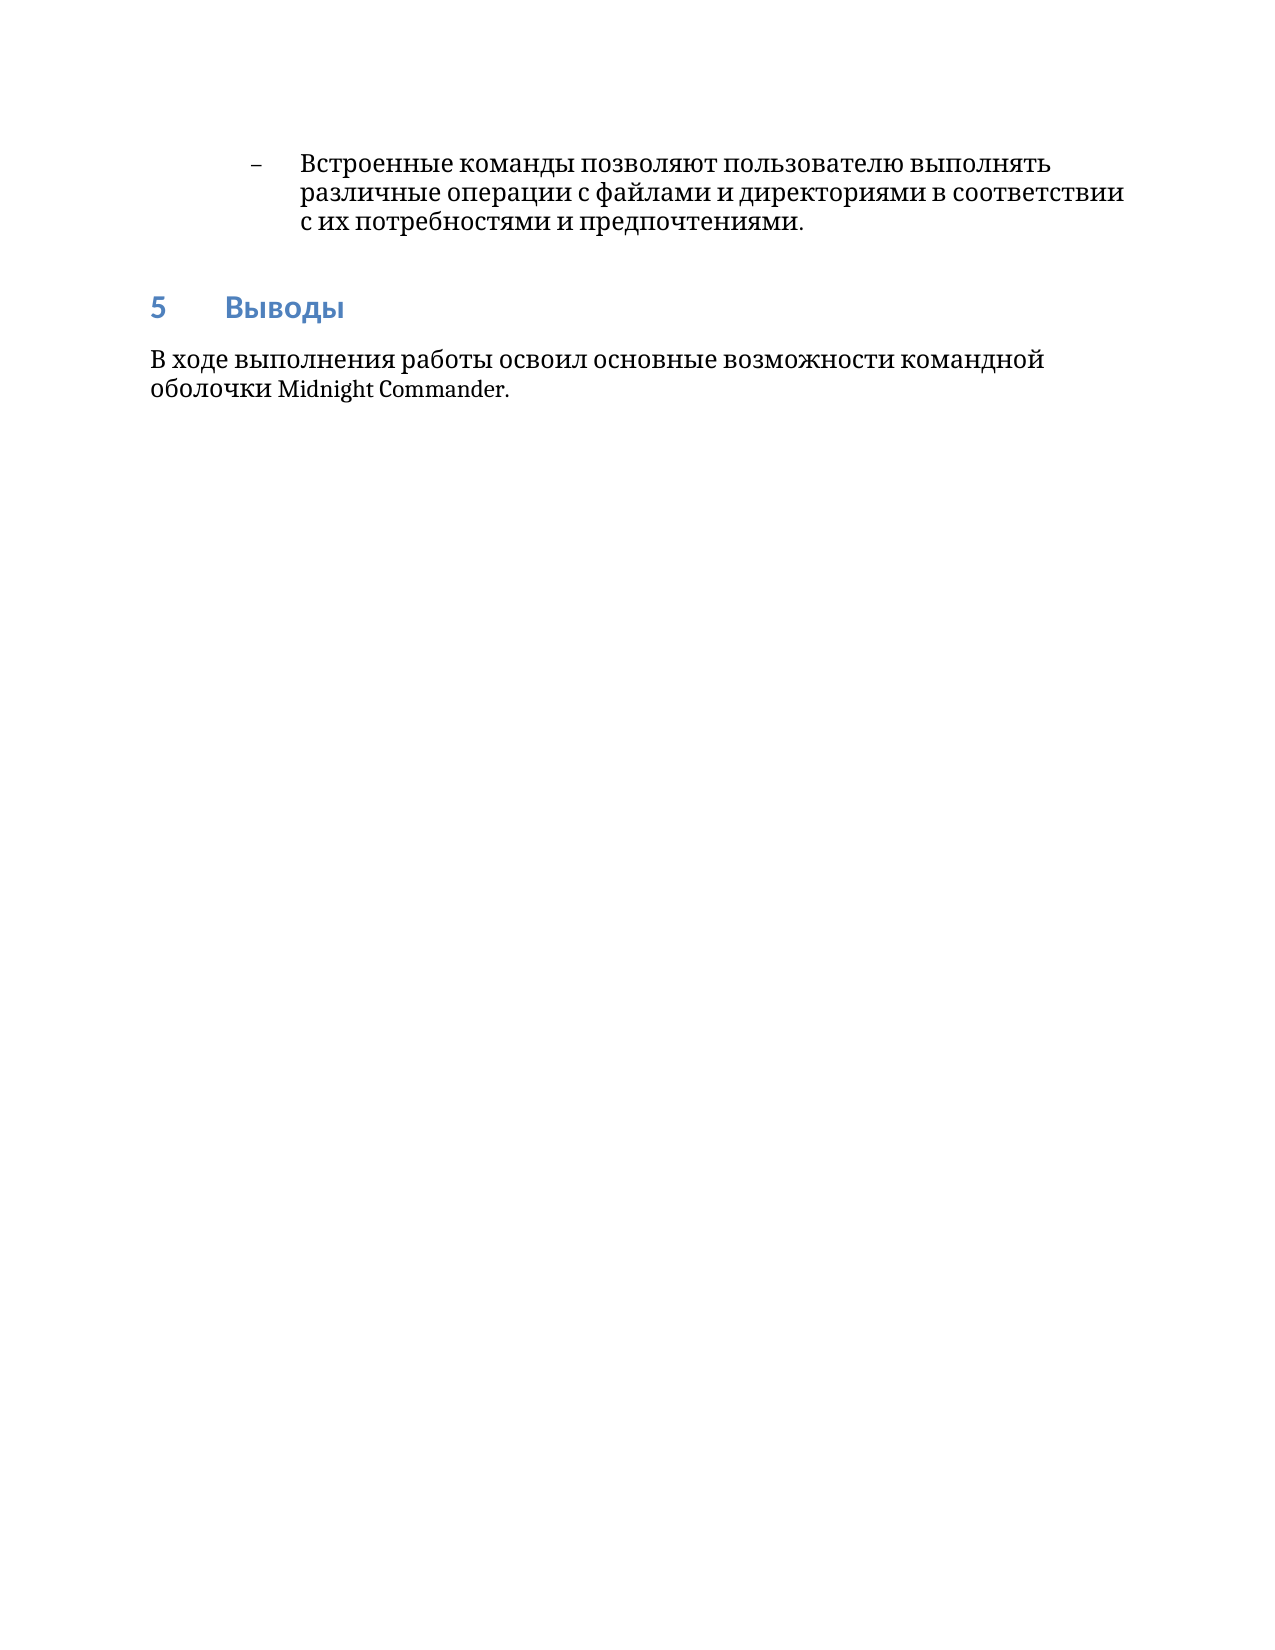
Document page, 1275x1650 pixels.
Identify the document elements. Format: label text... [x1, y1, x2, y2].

text В ходе выполнения работы освоил основные возможности командной оболочки Midnight Commander. [150, 346, 1125, 403]
list Встроенные команды позволяют пользователю выполнять различные операции с файлами и директориями в соответствии с их потребностями и предпочтениями. [250, 150, 1125, 236]
subtitle 5 Выводы [150, 286, 1125, 327]
